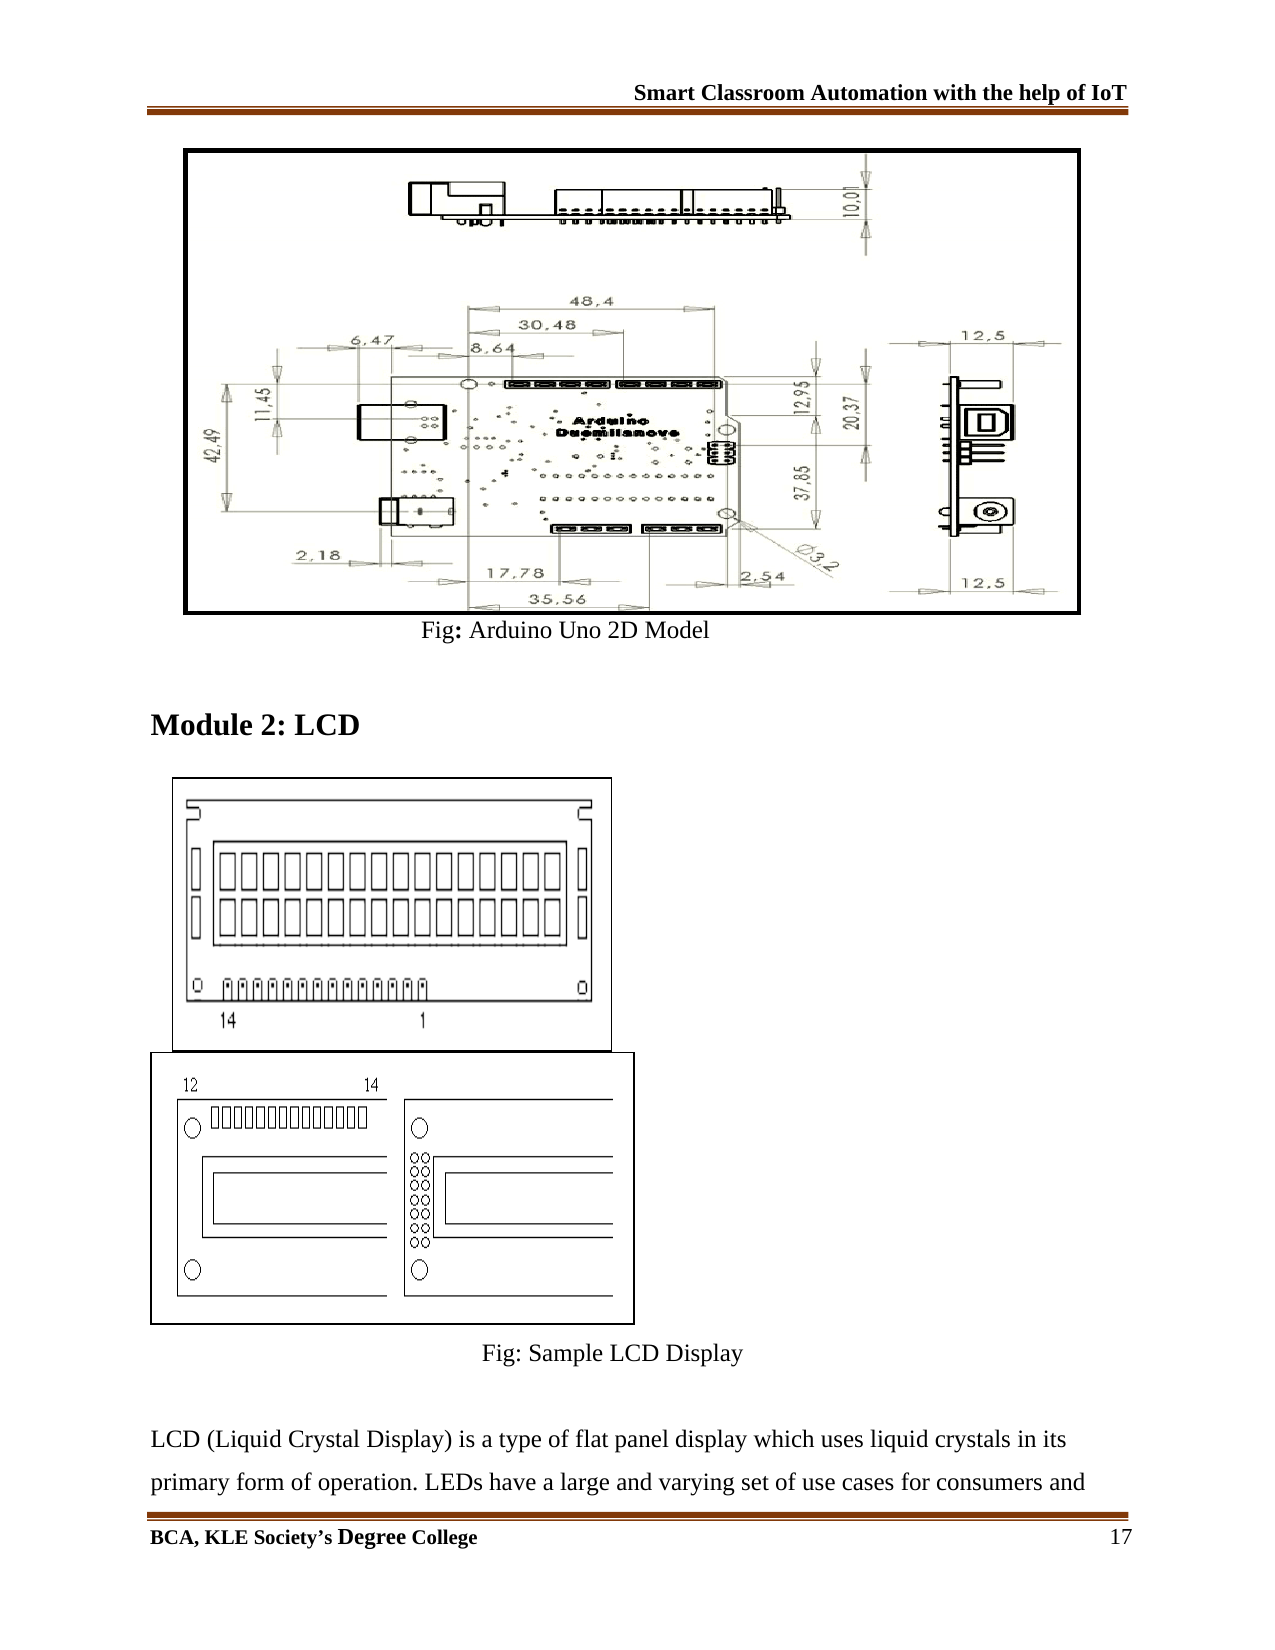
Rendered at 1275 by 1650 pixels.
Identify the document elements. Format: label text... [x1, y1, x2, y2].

text Fig: Sample LCD Display [150, 1338, 1114, 1367]
picture [188, 153, 1077, 611]
picture [173, 779, 611, 1050]
picture [152, 1053, 633, 1323]
text Module 2: LCD [150, 706, 1114, 742]
text Fig: Arduino Uno 2D Model [121, 615, 1144, 644]
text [150, 1424, 1114, 1496]
